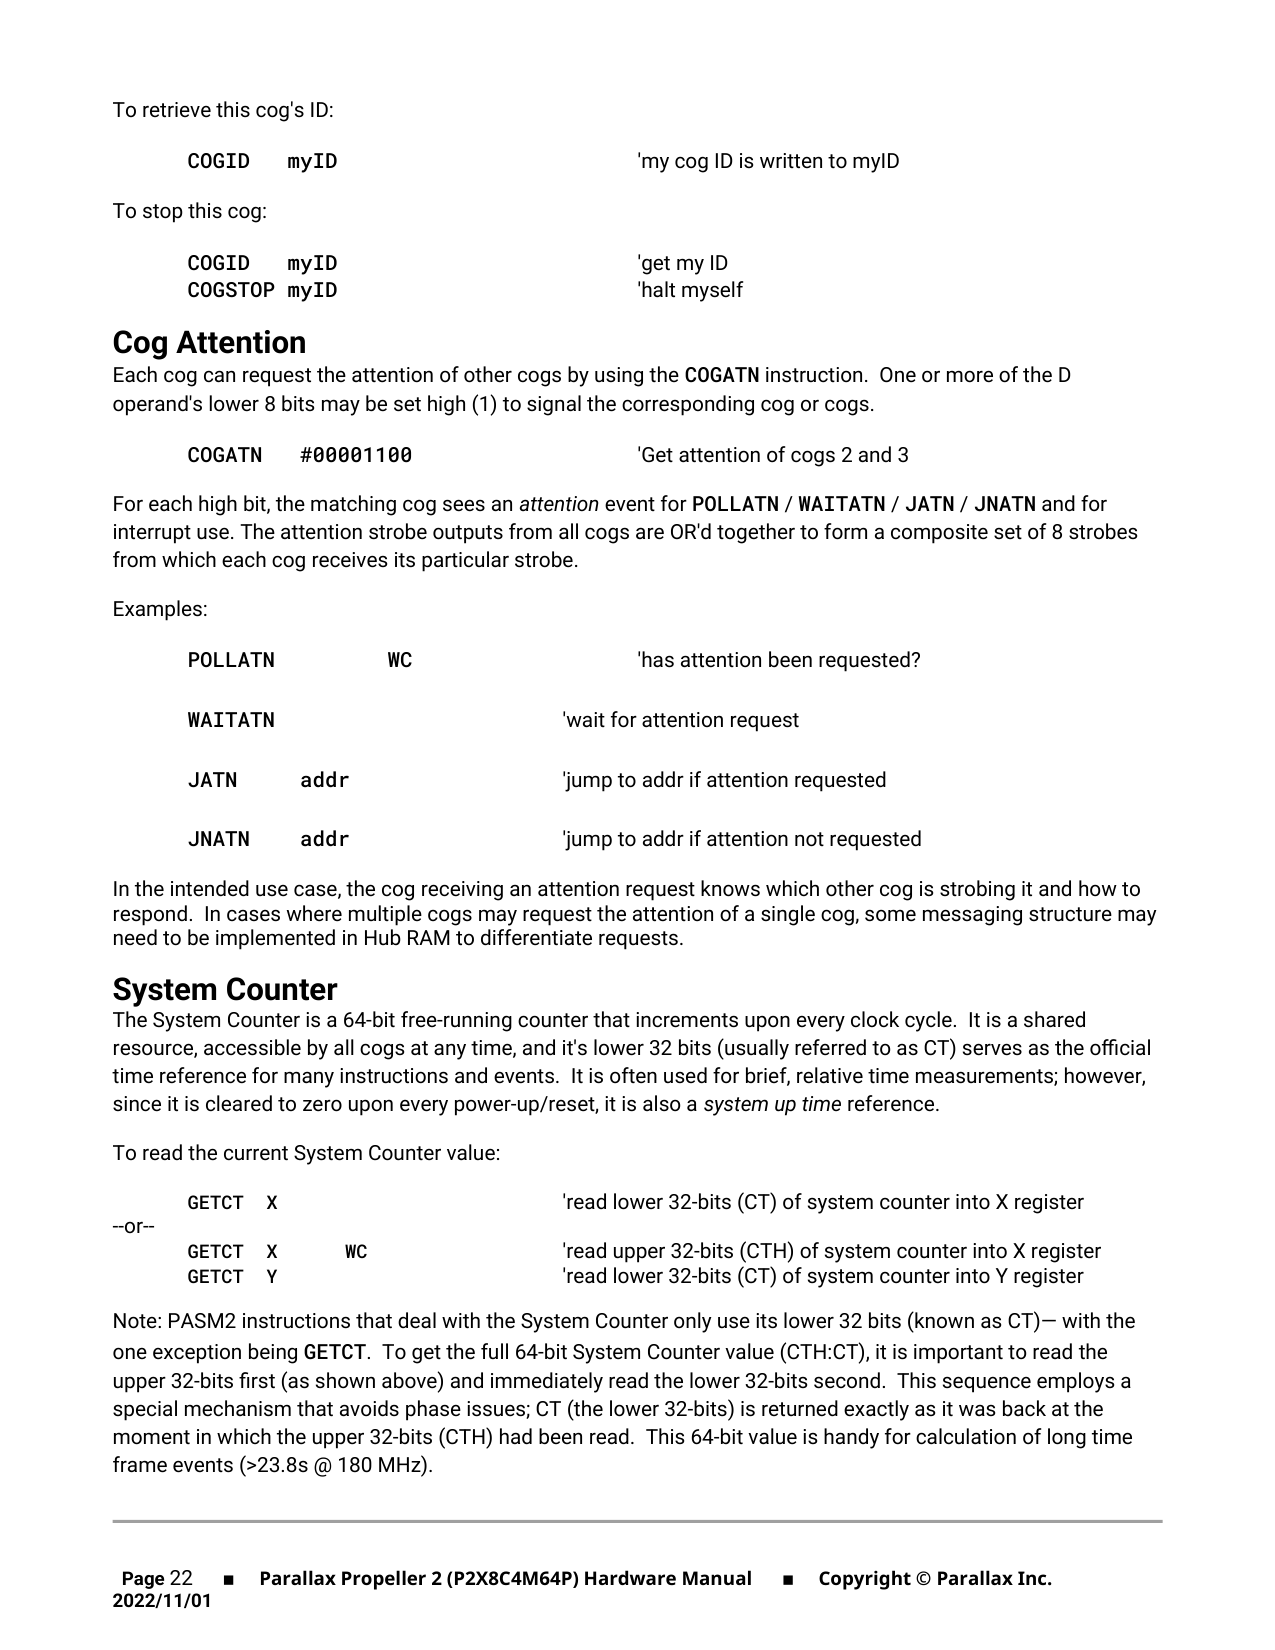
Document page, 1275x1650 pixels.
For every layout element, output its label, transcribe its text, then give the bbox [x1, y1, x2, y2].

text JATN addr 'jump to addr if attention requested [187, 765, 1162, 793]
text Examples: [112, 597, 1162, 622]
title GETCT X 'read lower 32-bits (CT) of system counter into X register [187, 1189, 1162, 1214]
text The System Counter is a 64-bit free-running counter that increments upon every clock cycle. It is a shared resource, accessible by all cogs at any time, and it's lower 32 bits (usually referred to as CT) serves as the official time reference for many instructions and events. It is often used for brief, relative time measurements; however, since it is cleared to zero upon every power-up/reset, it is also a system up time reference. [112, 1008, 1162, 1116]
text To retrieve this cog's ID: [112, 98, 1162, 123]
text For each high bit, the matching cog sees an attention event for POLLATN / WAITATN / JATN / JNATN and for interrupt use. The attention strobe outputs from all cogs are OR'd together to form a composite set of 8 strobes from which each cog receives its particular strobe. [112, 489, 1162, 573]
text To read the current System Counter value: [112, 1141, 1162, 1165]
title GETCT Y 'read lower 32-bits (CT) of system counter into Y register [187, 1263, 1162, 1288]
text POLLATN WC 'has attention been requested? [187, 646, 1162, 673]
text In the intended use case, the cog receiving an attention request knows which other cog is strobing it and how to respond. In cases where multiple cogs may request the attention of a single cog, some messaging structure may need to be implemented in Hub RAM to differentiate requests. [112, 877, 1162, 950]
text Note: PASM2 instructions that deal with the System Counter only use its lower 32 bits (known as CT)— with the one exception being GETCT. To get the full 64-bit System Counter value (CTH:CT), it is important to read the upper 32-bits first (as shown above) and immediately read the lower 32-bits second. This sequence employs a special mechanism that avoids phase issues; CT (the lower 32-bits) is returned exactly as it was back at the moment in which the upper 32-bits (CTH) had been read. This 64-bit value is handy for calculation of long time frame events (>23.8s @ 180 MHz). [112, 1309, 1162, 1477]
text --or-- [112, 1214, 1162, 1239]
subtitle System Counter [112, 971, 1162, 1008]
text WAITATN 'wait for attention request [187, 706, 1162, 733]
title GETCT X WC 'read upper 32-bits (CTH) of system counter into X register [187, 1239, 1162, 1263]
text To stop this cog: [112, 199, 1162, 224]
text COGSTOP myID 'halt myself [112, 276, 1162, 303]
text JNATN addr 'jump to addr if attention not requested [187, 825, 1162, 852]
text COGATN #00001100 'Get attention of cogs 2 and 3 [187, 441, 1162, 468]
text COGID myID 'my cog ID is written to myID [187, 147, 1162, 174]
subtitle Cog Attention [112, 324, 1162, 361]
text COGID myID 'get my ID [187, 248, 1162, 276]
text Each cog can request the attention of other cogs by using the COGATN instruction. One or more of the D operand's lower 8 bits may be set high (1) to signal the corresponding cog or cogs. [112, 361, 1162, 416]
